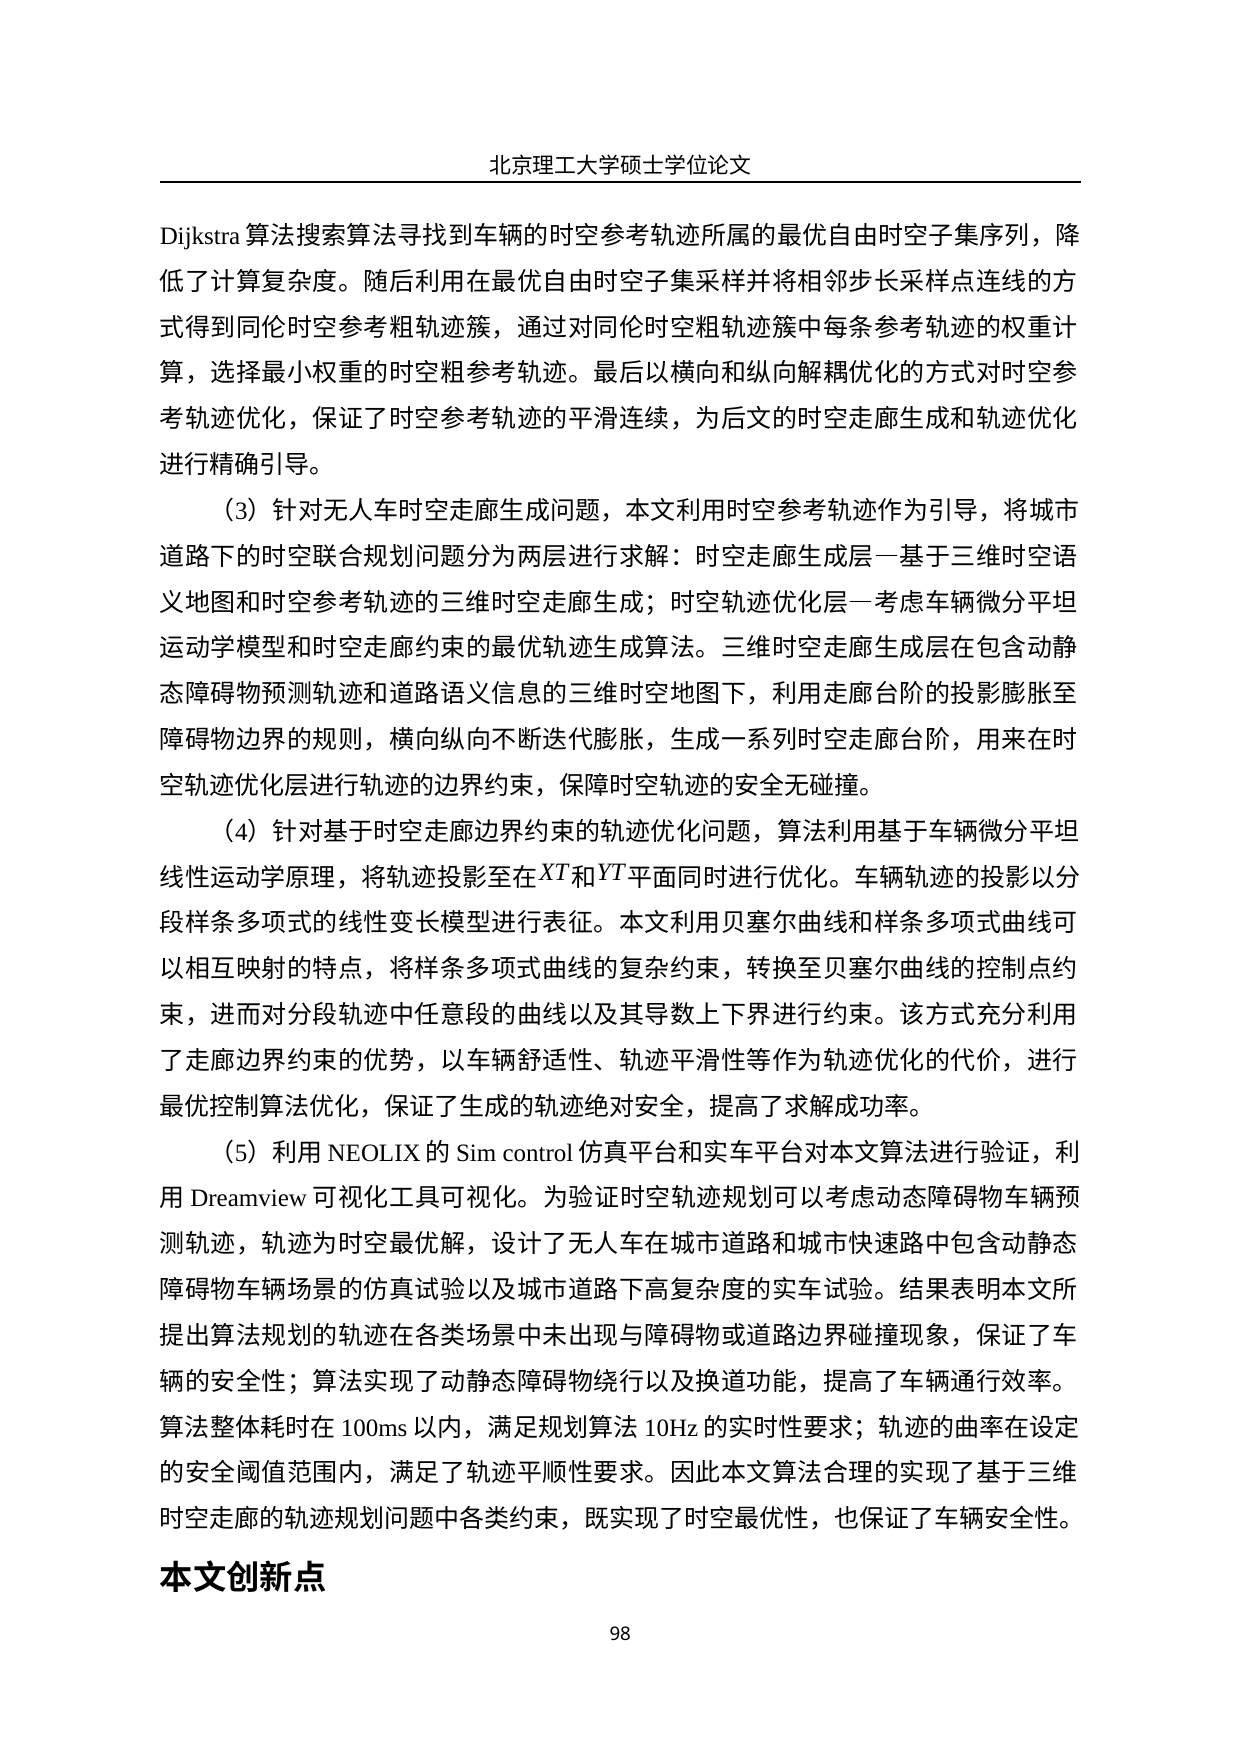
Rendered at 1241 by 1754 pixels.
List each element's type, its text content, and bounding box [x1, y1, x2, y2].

text （3）针对无人车时空走廊生成问题，本文利用时空参考轨迹作为引导，将城市道路下的时空联合规划问题分为两层进行求解：时空走廊生成层—基于三维时空语义地图和时空参考轨迹的三维时空走廊生成；时空轨迹优化层—考虑车辆微分平坦运动学模型和时空走廊约束的最优轨迹生成算法。三维时空走廊生成层在包含动静态障碍物预测轨迹和道路语义信息的三维时空地图下，利用走廊台阶的投影膨胀至障碍物边界的规则，横向纵向不断迭代膨胀，生成一系列时空走廊台阶，用来在时空轨迹优化层进行轨迹的边界约束，保障时空轨迹的安全无碰撞。 [159, 483, 1081, 803]
text 本文创新点 [159, 1553, 1081, 1599]
text （5）利用NEOLIX的Sim control仿真平台和实车平台对本文算法进行验证，利用Dreamview可视化工具可视化。为验证时空轨迹规划可以考虑动态障碍物车辆预测轨迹，轨迹为时空最优解，设计了无人车在城市道路和城市快速路中包含动静态障碍物车辆场景的仿真试验以及城市道路下高复杂度的实车试验。结果表明本文所提出算法规划的轨迹在各类场景中未出现与障碍物或道路边界碰撞现象，保证了车辆的安全性；算法实现了动静态障碍物绕行以及换道功能，提高了车辆通行效率。算法整体耗时在100ms以内，满足规划算法10Hz的实时性要求；轨迹的曲率在设定的安全阈值范围内，满足了轨迹平顺性要求。因此本文算法合理的实现了基于三维时空走廊的轨迹规划问题中各类约束，既实现了时空最优性，也保证了车辆安全性。 [159, 1124, 1081, 1537]
text （4）针对基于时空走廊边界约束的轨迹优化问题，算法利用基于车辆微分平坦线性运动学原理，将轨迹投影至在和平面同时进行优化。车辆轨迹的投影以分段样条多项式的线性变长模型进行表征。本文利用贝塞尔曲线和样条多项式曲线可以相互映射的特点，将样条多项式曲线的复杂约束，转换至贝塞尔曲线的控制点约束，进而对分段轨迹中任意段的曲线以及其导数上下界进行约束。该方式充分利用了走廊边界约束的优势，以车辆舒适性、轨迹平滑性等作为轨迹优化的代价，进行最优控制算法优化，保证了生成的轨迹绝对安全，提高了求解成功率。 [159, 803, 1081, 1124]
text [159, 208, 1081, 483]
